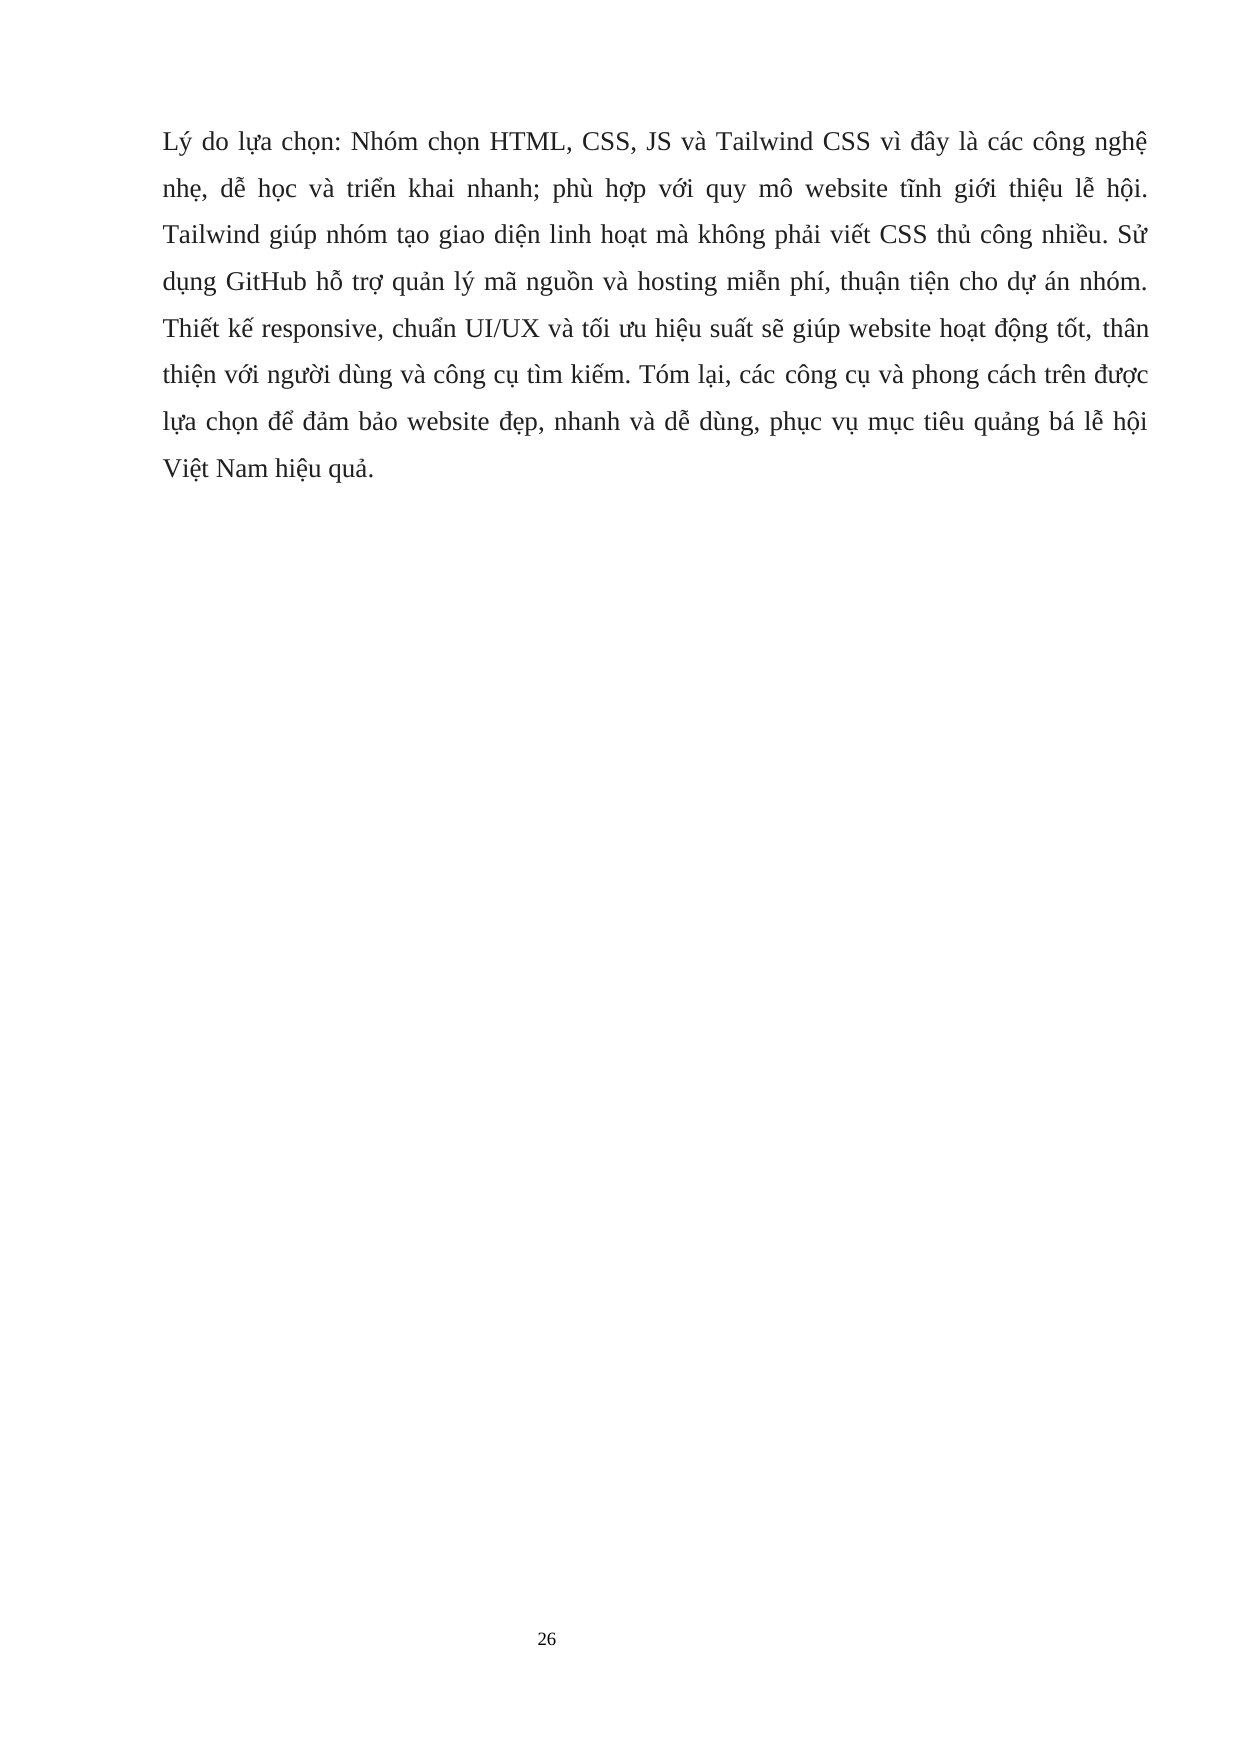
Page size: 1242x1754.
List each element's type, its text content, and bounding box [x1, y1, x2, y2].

text Lý do lựa chọn: Nhóm chọn HTML, CSS, JS và Tailwind CSS vì đây là các công nghệ nhẹ, dễ học và triển khai nhanh; phù hợp với quy mô website tĩnh giới thiệu lễ hội. Tailwind giúp nhóm tạo giao diện linh hoạt mà không phải viết CSS thủ công nhiều. Sử dụng GitHub hỗ trợ quản lý mã nguồn và hosting miễn phí, thuận tiện cho dự án nhóm. Thiết kế responsive, chuẩn UI/UX và tối ưu hiệu suất sẽ giúp website hoạt động tốt, thân thiện với người dùng và công cụ tìm kiếm. Tóm lại, các công cụ và phong cách trên được lựa chọn để đảm bảo website đẹp, nhanh và dễ dùng, phục vụ mục tiêu quảng bá lễ hội Việt Nam hiệu quả. [162, 125, 1149, 483]
